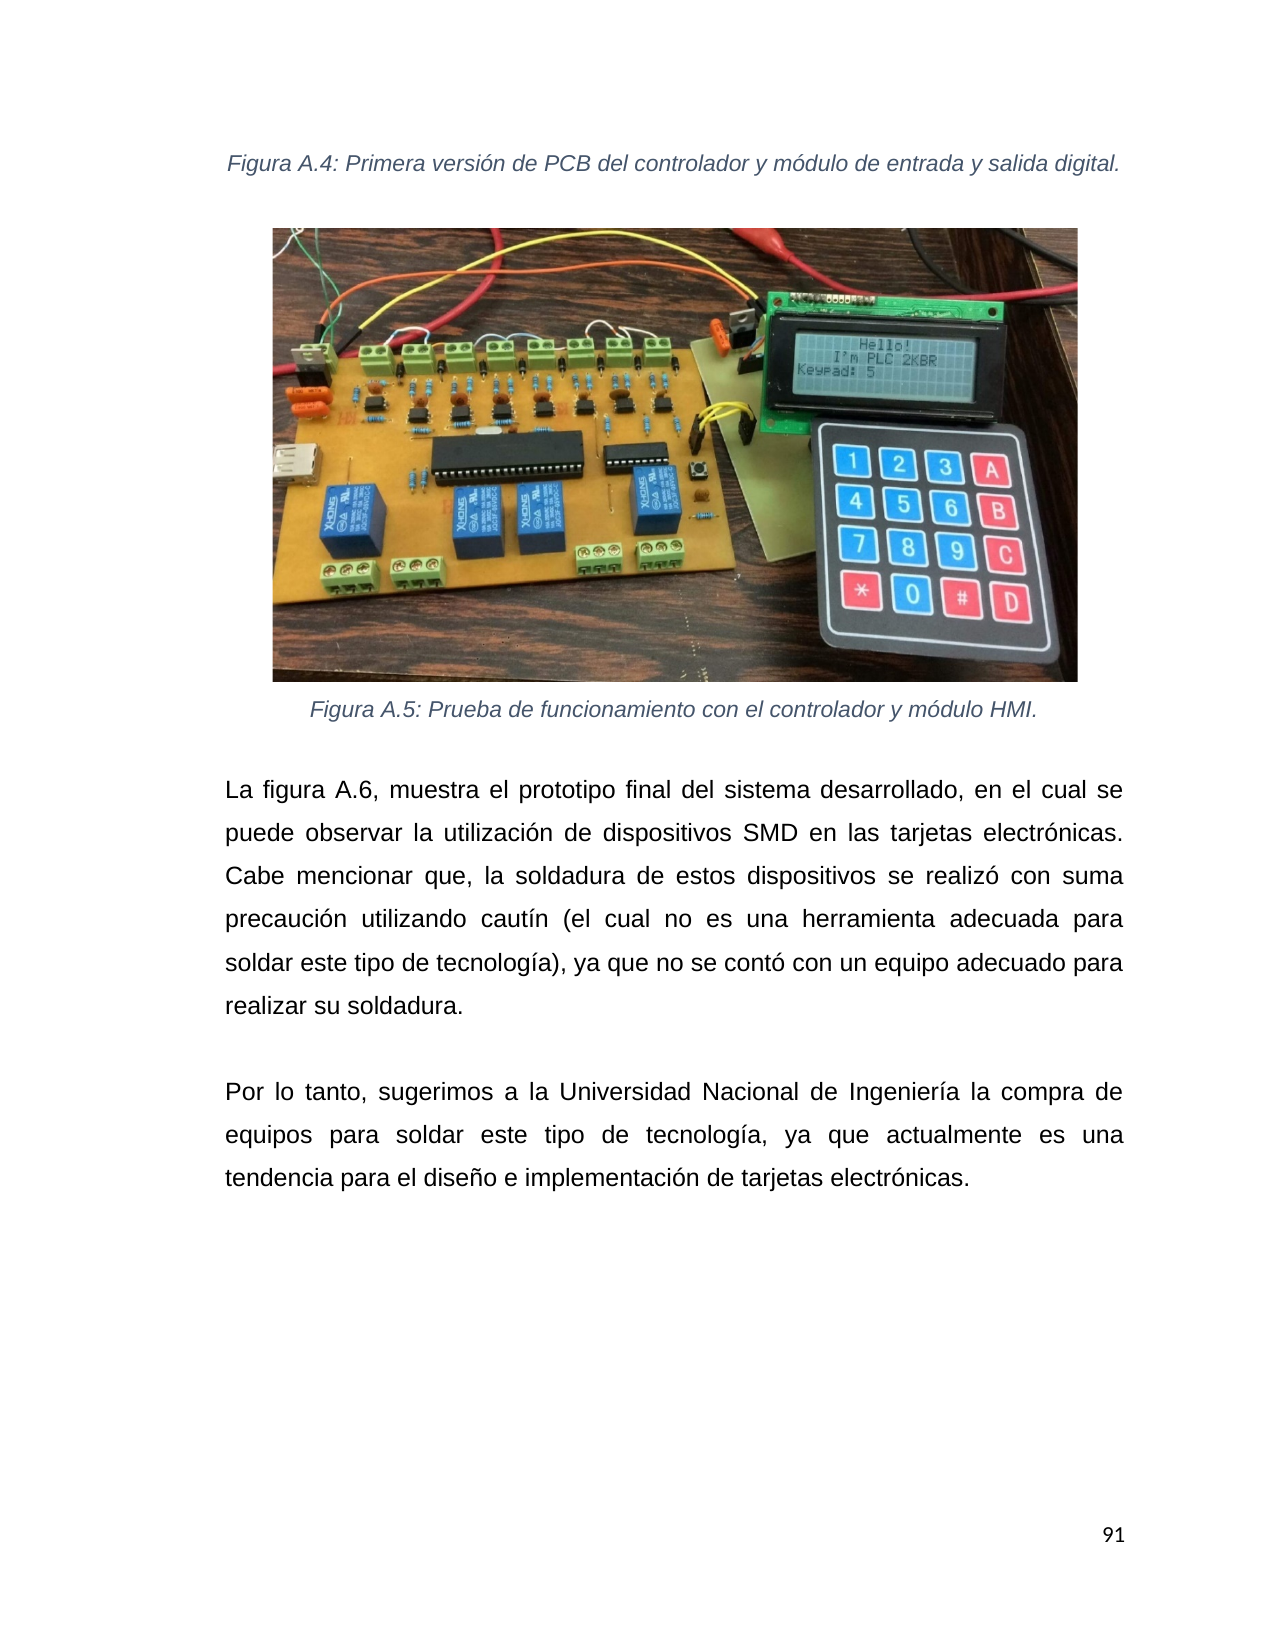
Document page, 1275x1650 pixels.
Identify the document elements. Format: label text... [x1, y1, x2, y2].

text La figura A.6, muestra el prototipo final del sistema desarrollado, en el cual se puede observar la utilización de dispositivos SMD en las tarjetas electrónicas. Cabe mencionar que, la soldadura de estos dispositivos se realizó con suma precaución utilizando cautín (el cual no es una herramienta adecuada para soldar este tipo de tecnología), ya que no se contó con un equipo adecuado para realizar su soldadura. [225, 775, 1125, 1019]
picture [272, 228, 1078, 682]
text Figura A.4: Primera versión de PCB del controlador y módulo de entrada y salida digital. [225, 150, 1125, 176]
text Por lo tanto, sugerimos a la Universidad Nacional de Ingeniería la compra de equipos para soldar este tipo de tecnología, ya que actualmente es una tendencia para el diseño e implementación de tarjetas electrónicas. [225, 1077, 1125, 1192]
text Figura A.5: Prueba de funcionamiento con el controlador y módulo HMI. [225, 696, 1125, 722]
